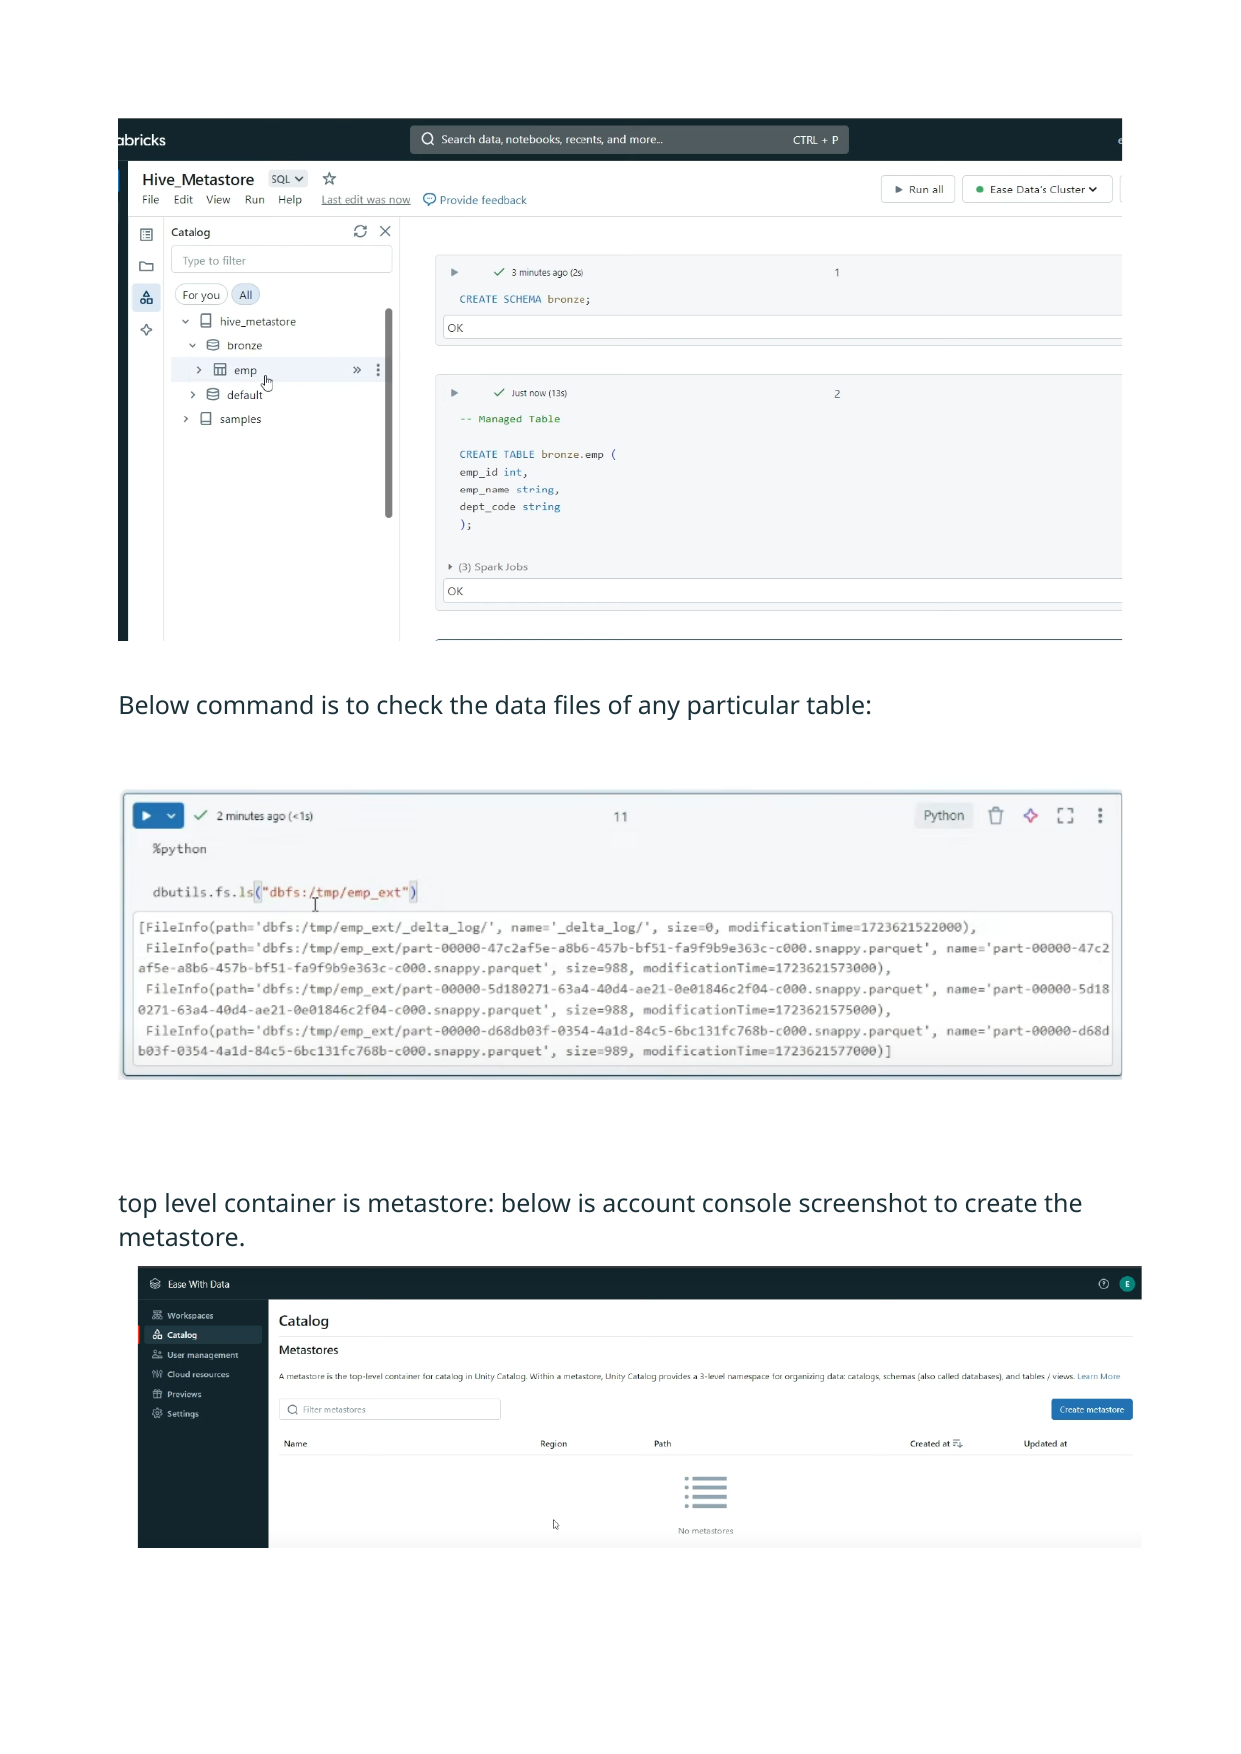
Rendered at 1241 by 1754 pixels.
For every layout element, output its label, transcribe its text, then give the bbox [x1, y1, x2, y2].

picture [118, 118, 1123, 641]
text top level container is metastore: below is account console screenshot to create the metastore. [118, 1185, 1122, 1254]
picture [137, 1266, 1142, 1548]
picture [118, 781, 1123, 1080]
text Below command is to check the data files of any particular table: [118, 687, 1122, 722]
